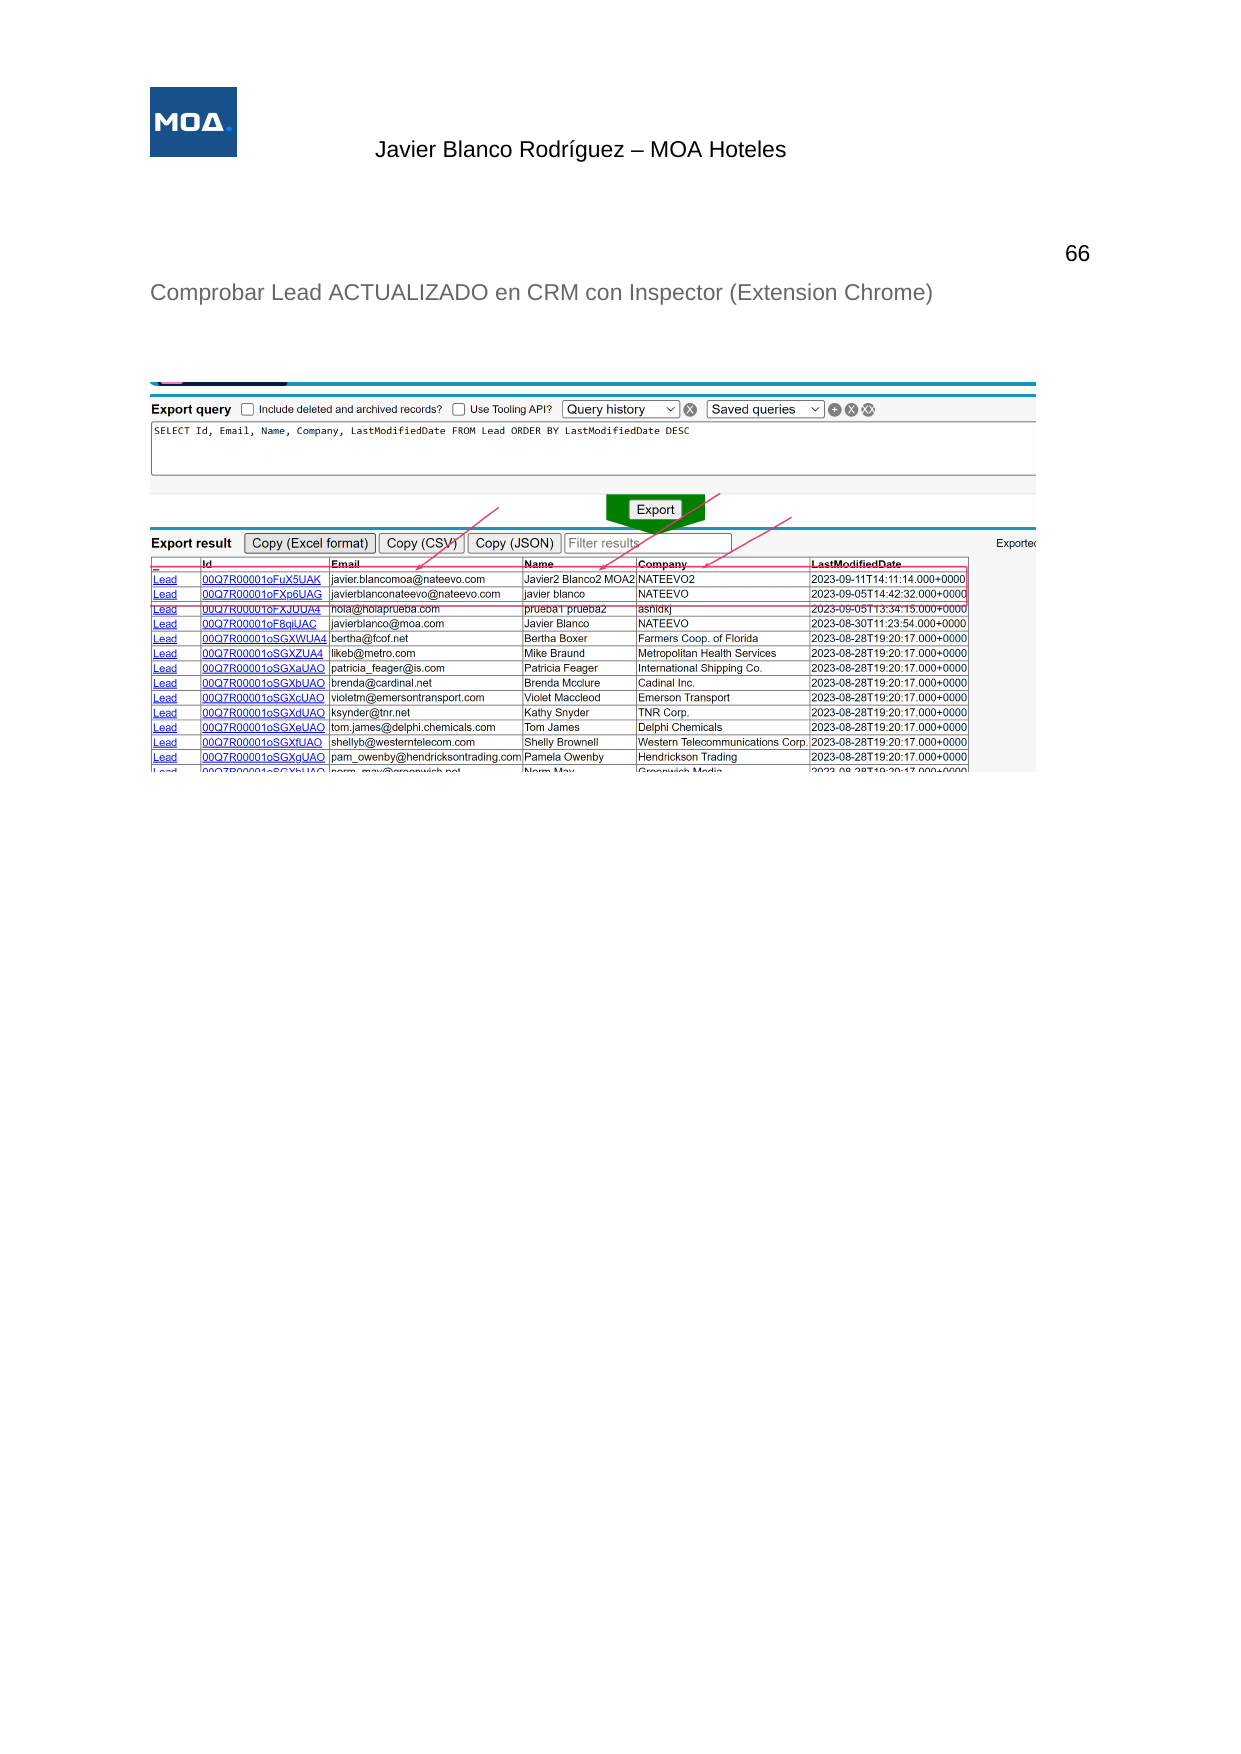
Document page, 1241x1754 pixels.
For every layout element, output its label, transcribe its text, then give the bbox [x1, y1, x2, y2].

subtitle Comprobar Lead ACTUALIZADO en CRM con Inspector (Extension Chrome) [150, 279, 1090, 305]
picture [150, 382, 1036, 772]
picture [150, 87, 237, 157]
